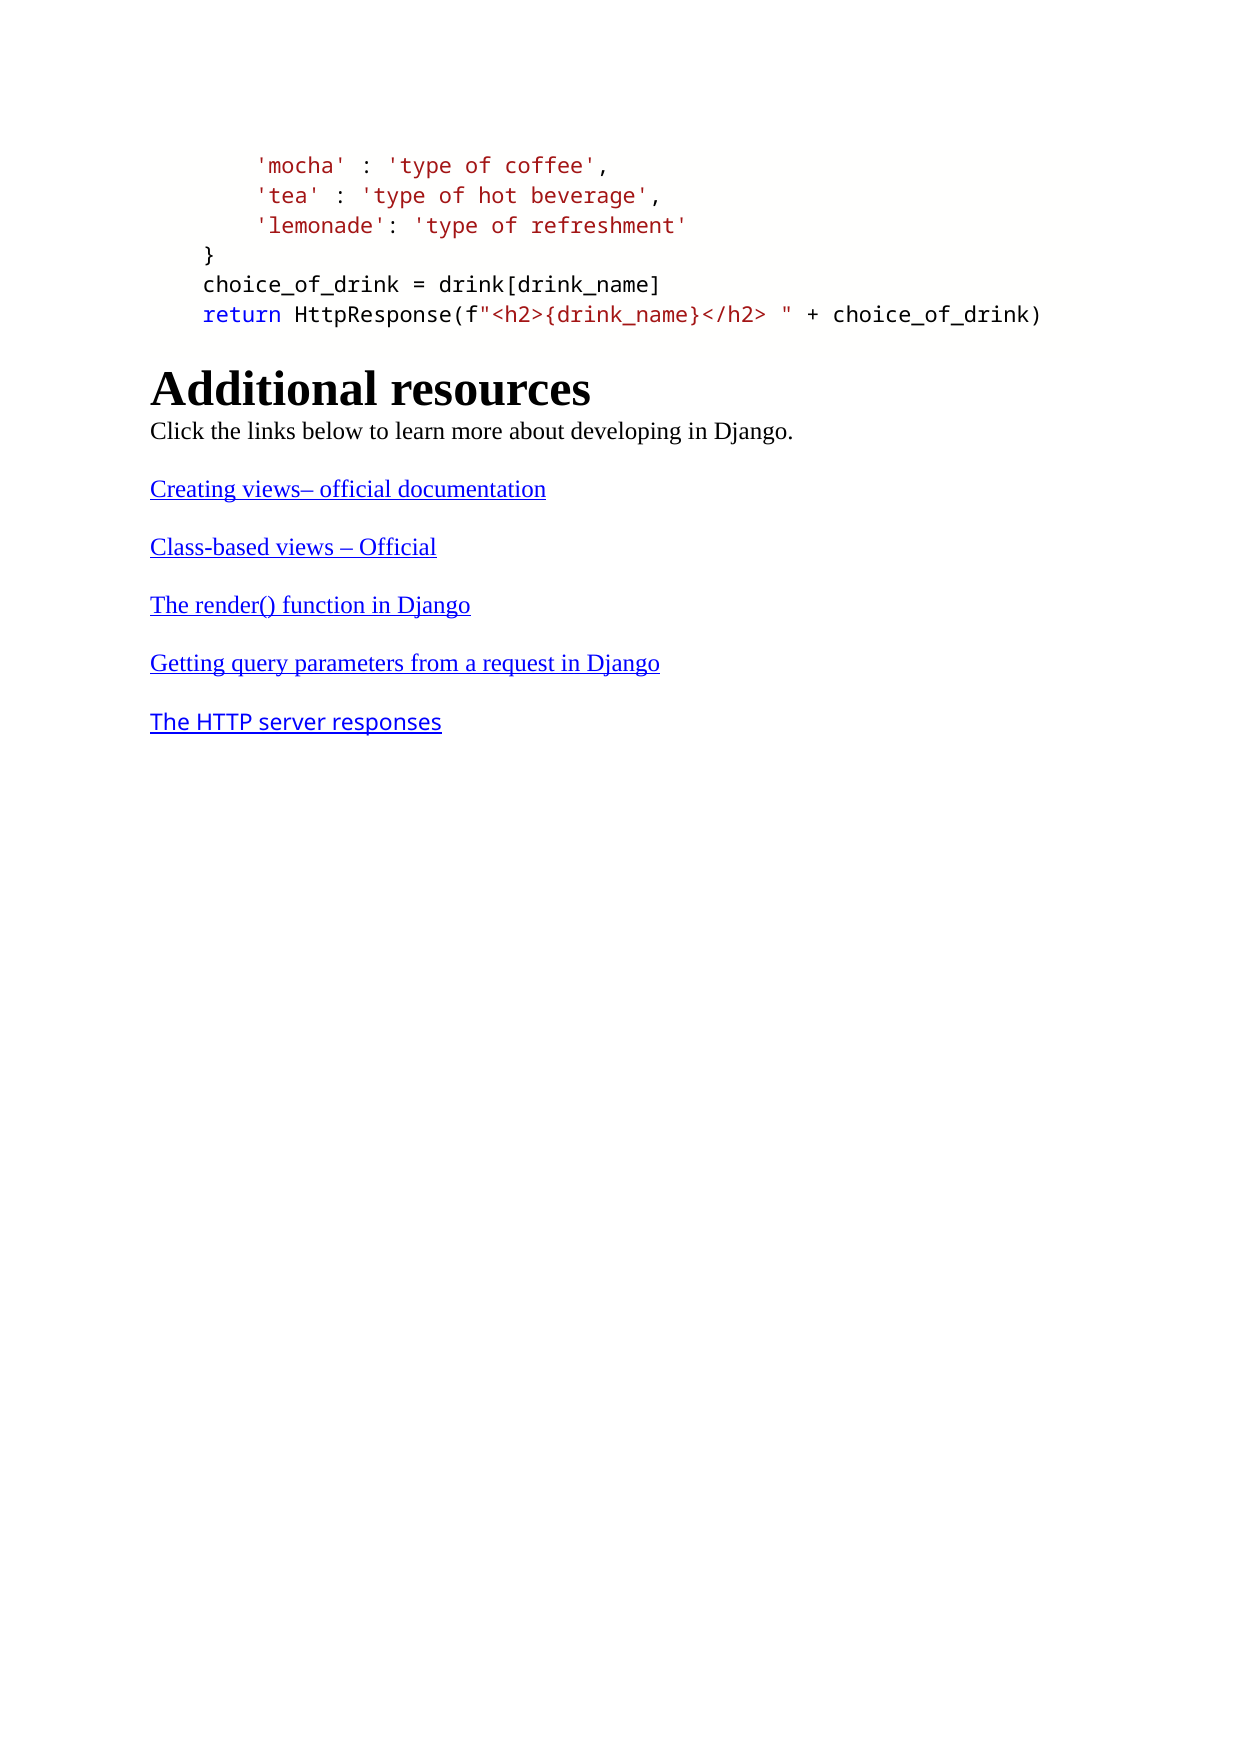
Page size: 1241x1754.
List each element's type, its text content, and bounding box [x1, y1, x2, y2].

text The render() function in Django [150, 590, 1090, 618]
text 'lemonade': 'type of refreshment' [150, 209, 1090, 239]
text 'mocha' : 'type of coffee', [150, 150, 1090, 180]
text 'tea' : 'type of hot beverage', [150, 180, 1090, 209]
text Class-based views – Official [150, 532, 1090, 561]
text Click the links below to learn more about developing in Django. [150, 416, 1090, 445]
text Creating views– official documentation [150, 474, 1090, 503]
subtitle Additional resources [150, 358, 1090, 416]
text choice_of_drink = drink[drink_name] [150, 269, 1090, 299]
text } [150, 239, 1090, 269]
text The HTTP server responses [150, 706, 1090, 767]
text return HttpResponse(f"<h2>{drink_name}</h2> " + choice_of_drink) [150, 299, 1090, 329]
text Getting query parameters from a request in Django [150, 648, 1090, 676]
